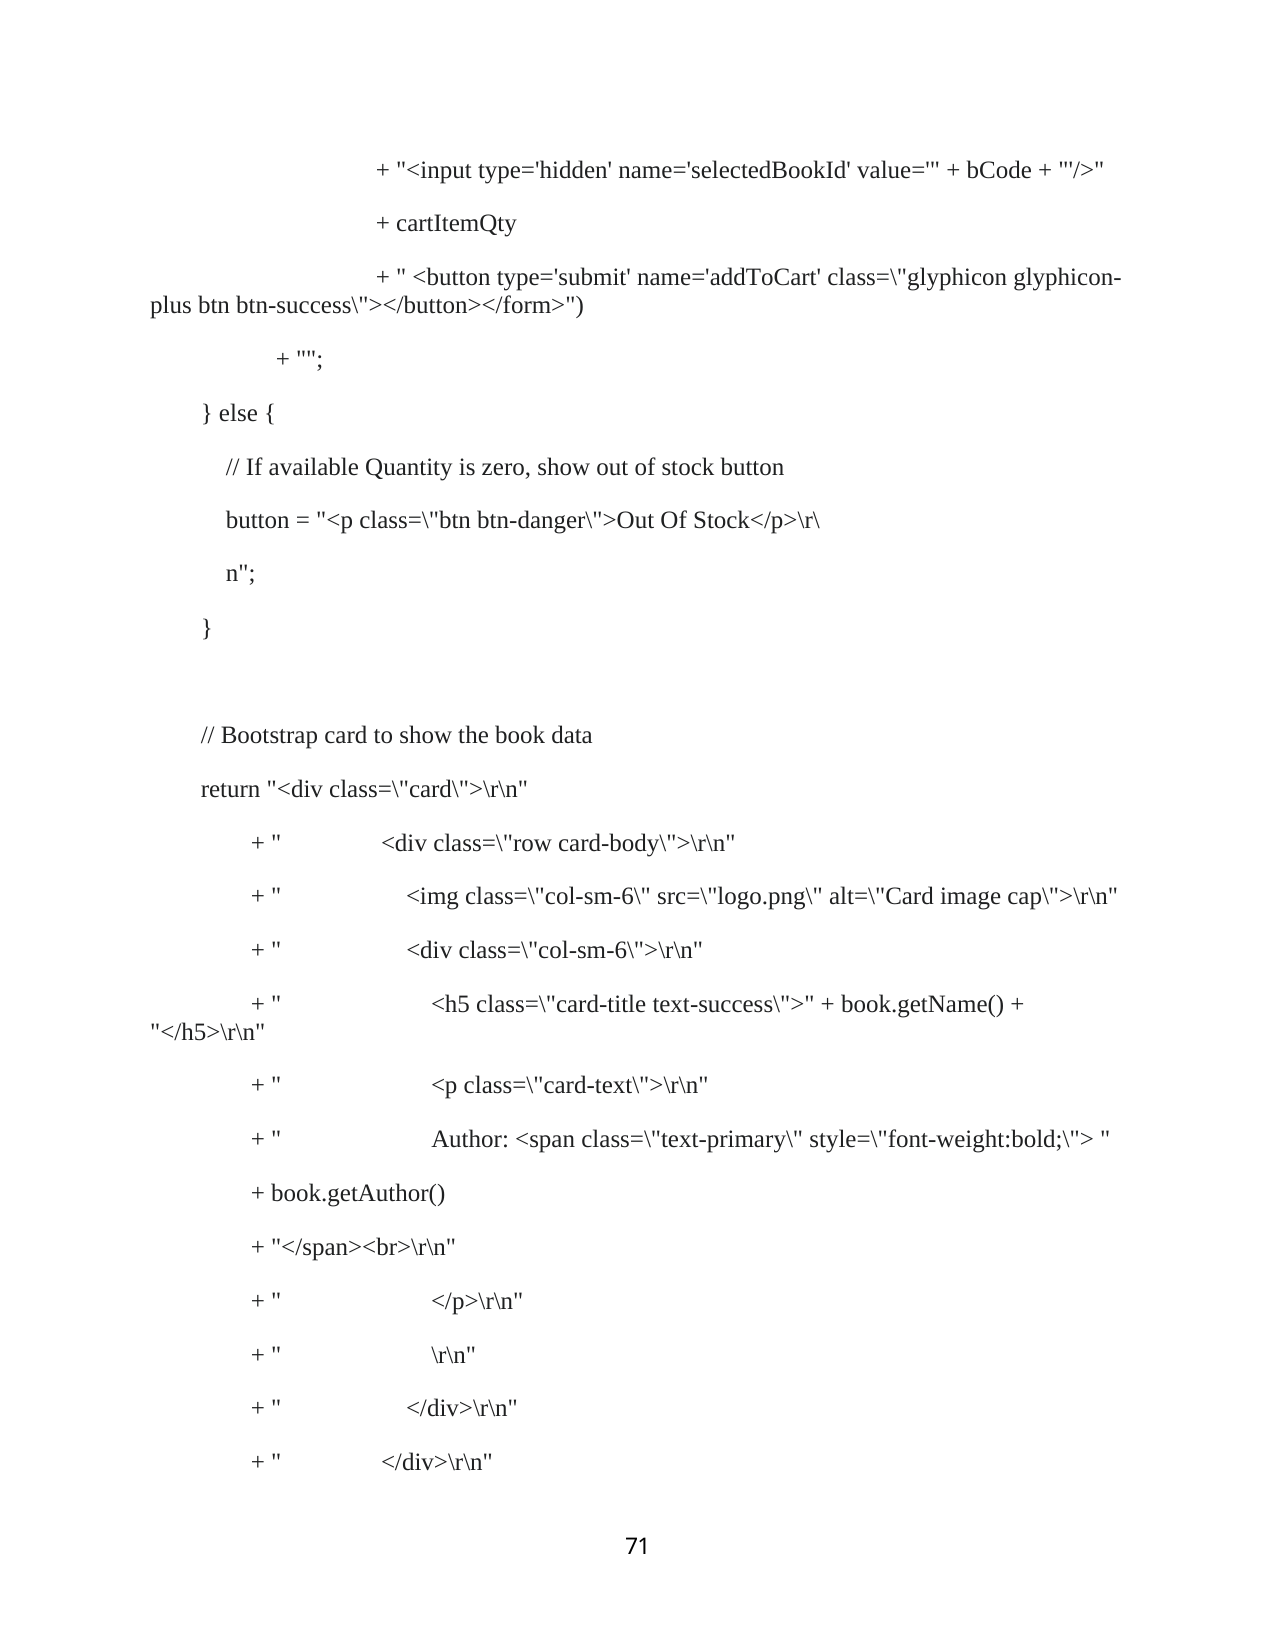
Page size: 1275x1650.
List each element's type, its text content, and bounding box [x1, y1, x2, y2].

text + "</span><br>\r\n" [251, 1232, 1175, 1261]
text + cartItemQty [376, 208, 1175, 237]
text + " </div>\r\n" [251, 1393, 1175, 1422]
text + " Author: <span class=\"text-primary\" style=\"font-weight:bold;\"> " [251, 1124, 1175, 1153]
text + " </p>\r\n" [251, 1286, 1175, 1314]
text + " \r\n" [251, 1340, 1175, 1368]
text + " <button type='submit' name='addToCart' class=\"glyphicon glyphicon- plus btn btn-success\"></button></form>") [150, 262, 1122, 319]
text + " <div class=\"col-sm-6\">\r\n" [251, 935, 1175, 964]
text + "<input type='hidden' name='selectedBookId' value='" + bCode + "'/>" [376, 155, 1175, 183]
text + " </div>\r\n" [251, 1447, 1175, 1476]
text + book.getAuthor() [251, 1178, 1175, 1207]
text + " <h5 class=\"card-title text-success\">" + book.getName() + "</h5>\r\n" [150, 989, 1025, 1046]
text } else { [201, 398, 1175, 426]
text + " <div class=\"row card-body\">\r\n" [251, 828, 1175, 856]
text + ""; [276, 344, 1175, 373]
text + " <img class=\"col-sm-6\" src=\"logo.png\" alt=\"Card image cap\">\r\n" [251, 881, 1175, 910]
text // Bootstrap card to show the book data return "<div class=\"card\">\r\n" [201, 720, 639, 802]
text } [201, 613, 1175, 641]
text // If available Quantity is zero, show out of stock button button = "<p class=\"btn btn-danger\">Out Of Stock</p>\r\n"; [226, 452, 849, 587]
text + " <p class=\"card-text\">\r\n" [251, 1071, 1175, 1099]
